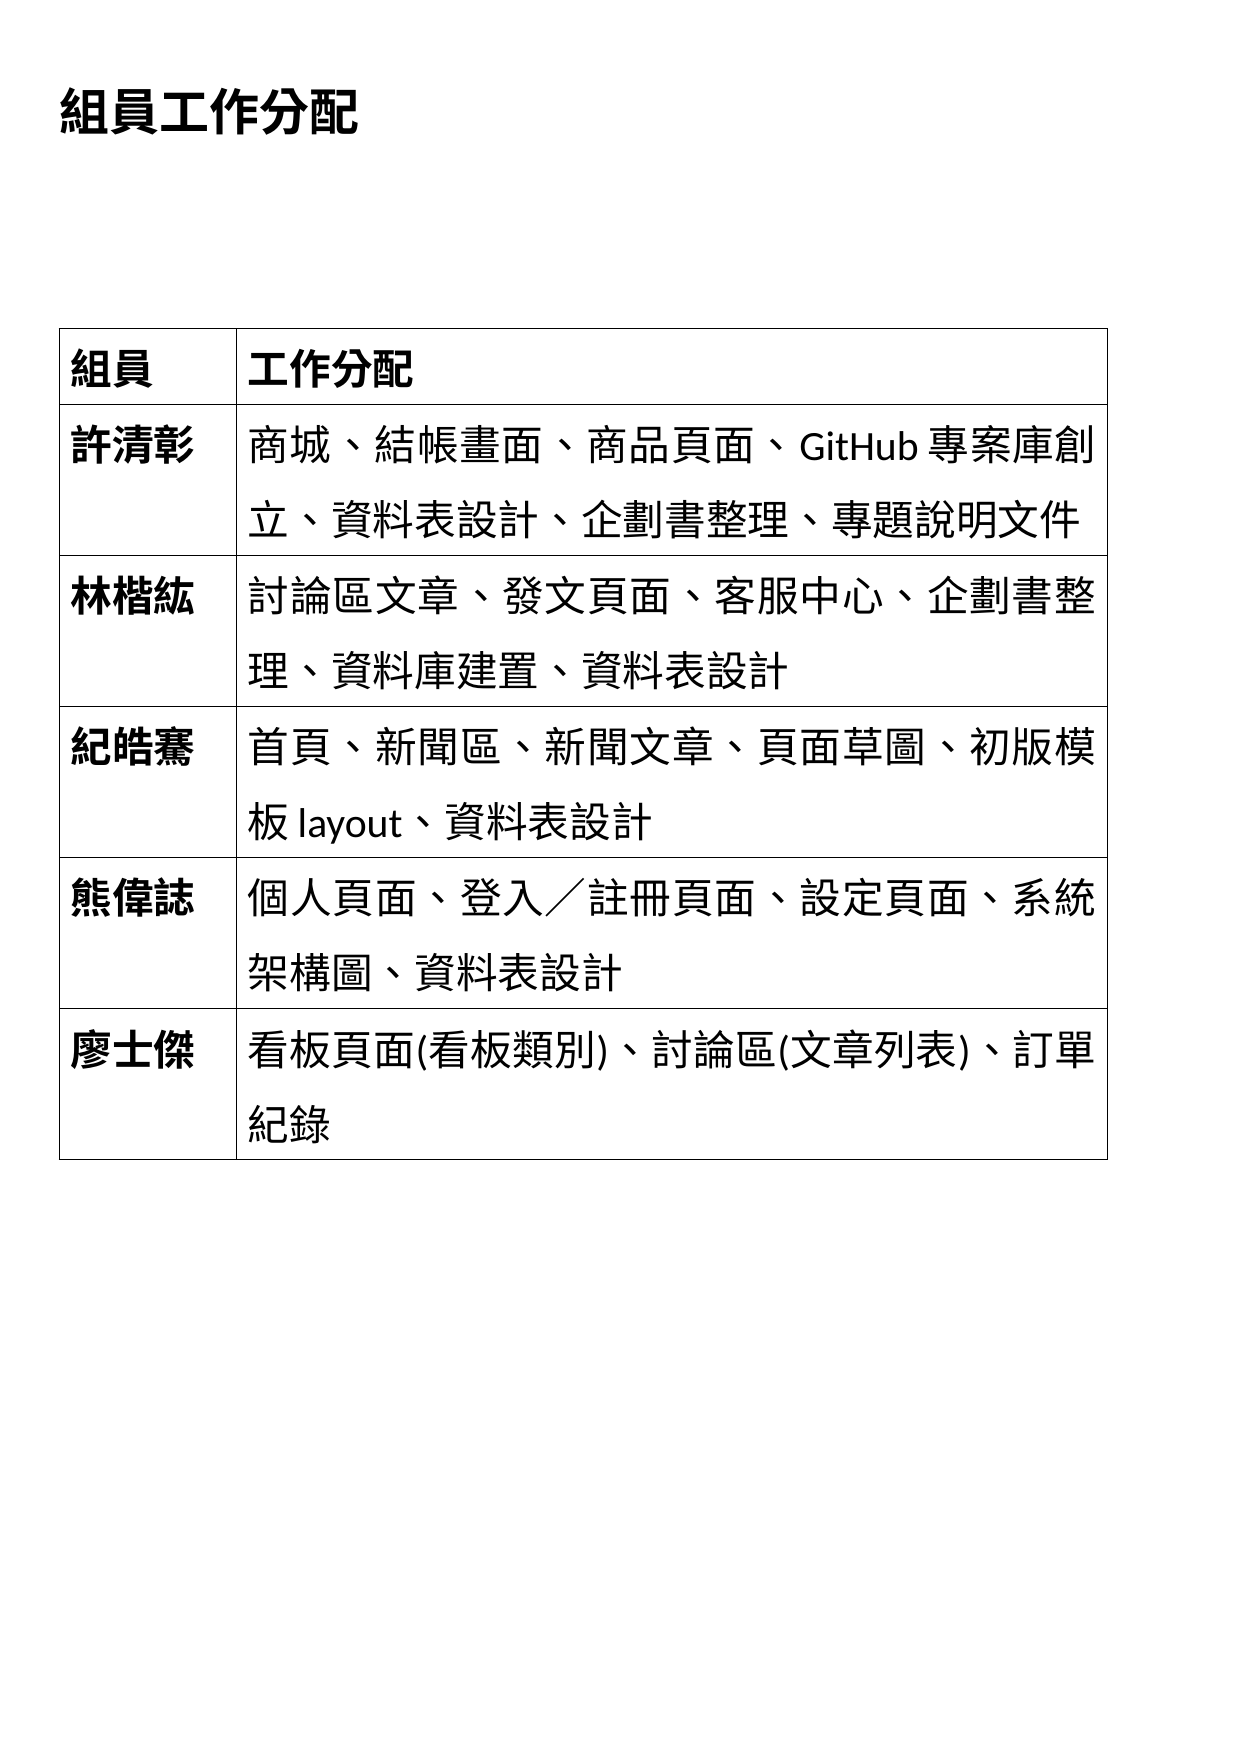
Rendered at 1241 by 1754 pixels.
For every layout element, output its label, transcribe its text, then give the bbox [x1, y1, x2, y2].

table_header 組員 [60, 329, 236, 404]
table_cell 熊偉誌 [60, 858, 236, 1008]
table_cell 個人頁面、登入／註冊頁面、設定頁面、系統架構圖、資料表設計 [237, 858, 1107, 1008]
table_cell 紀皓騫 [60, 707, 236, 857]
table_cell 討論區文章、發文頁面、客服中心、企劃書整理、資料庫建置、資料表設計 [237, 556, 1107, 706]
table_cell 廖士傑 [60, 1009, 236, 1159]
subtitle 組員工作分配 [59, 71, 1181, 146]
table_cell 看板頁面(看板類別)、討論區(文章列表)、訂單紀錄 [237, 1009, 1107, 1159]
table_cell 許清彰 [60, 405, 236, 555]
table_cell 林楷紘 [60, 556, 236, 706]
table_header 工作分配 [237, 329, 1107, 404]
table_cell 商城、結帳畫面、商品頁面、GitHub專案庫創立、資料表設計、企劃書整理、專題說明文件 [237, 405, 1107, 555]
table_cell 首頁、新聞區、新聞文章、頁面草圖、初版模板layout、資料表設計 [237, 707, 1107, 857]
